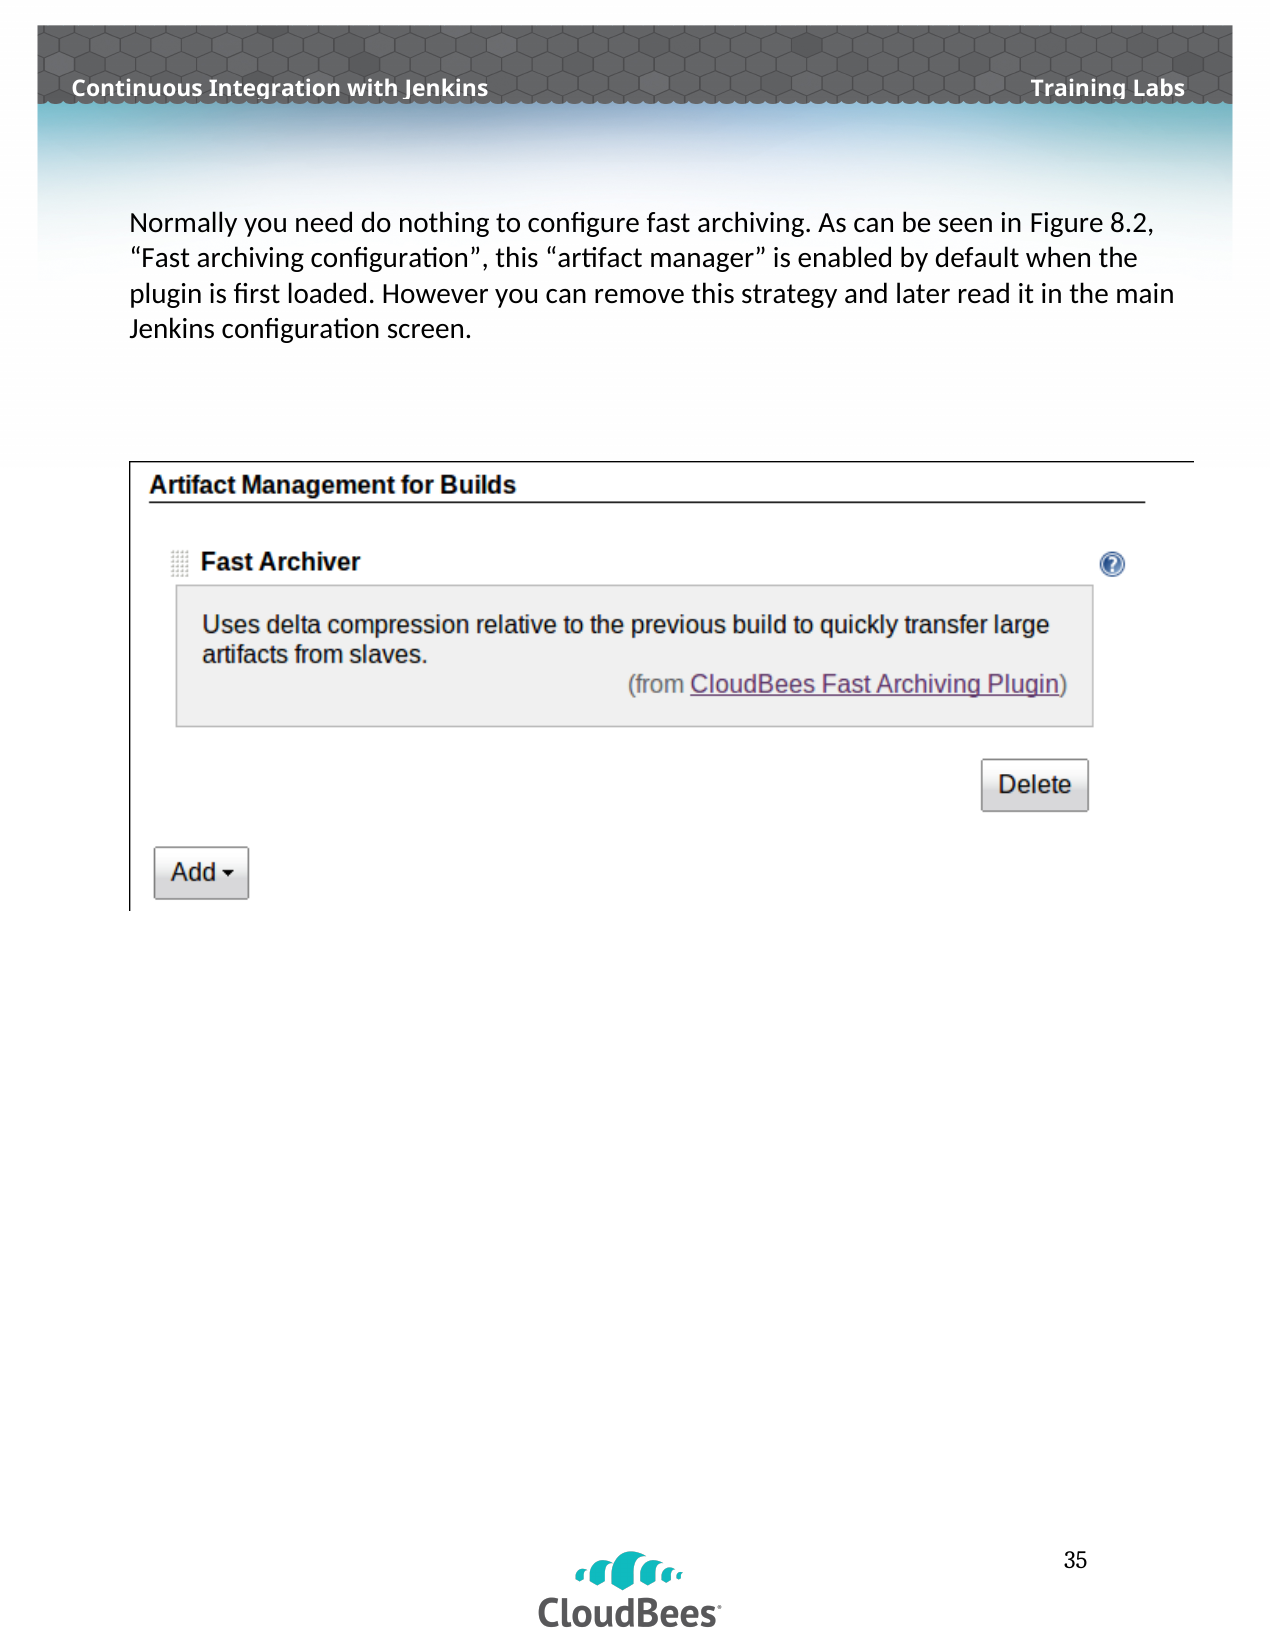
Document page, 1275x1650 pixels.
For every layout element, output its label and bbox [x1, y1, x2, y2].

picture [525, 1538, 729, 1650]
table_cell [118, 133, 1225, 1083]
picture [0, 0, 1270, 468]
picture [129, 461, 1194, 911]
